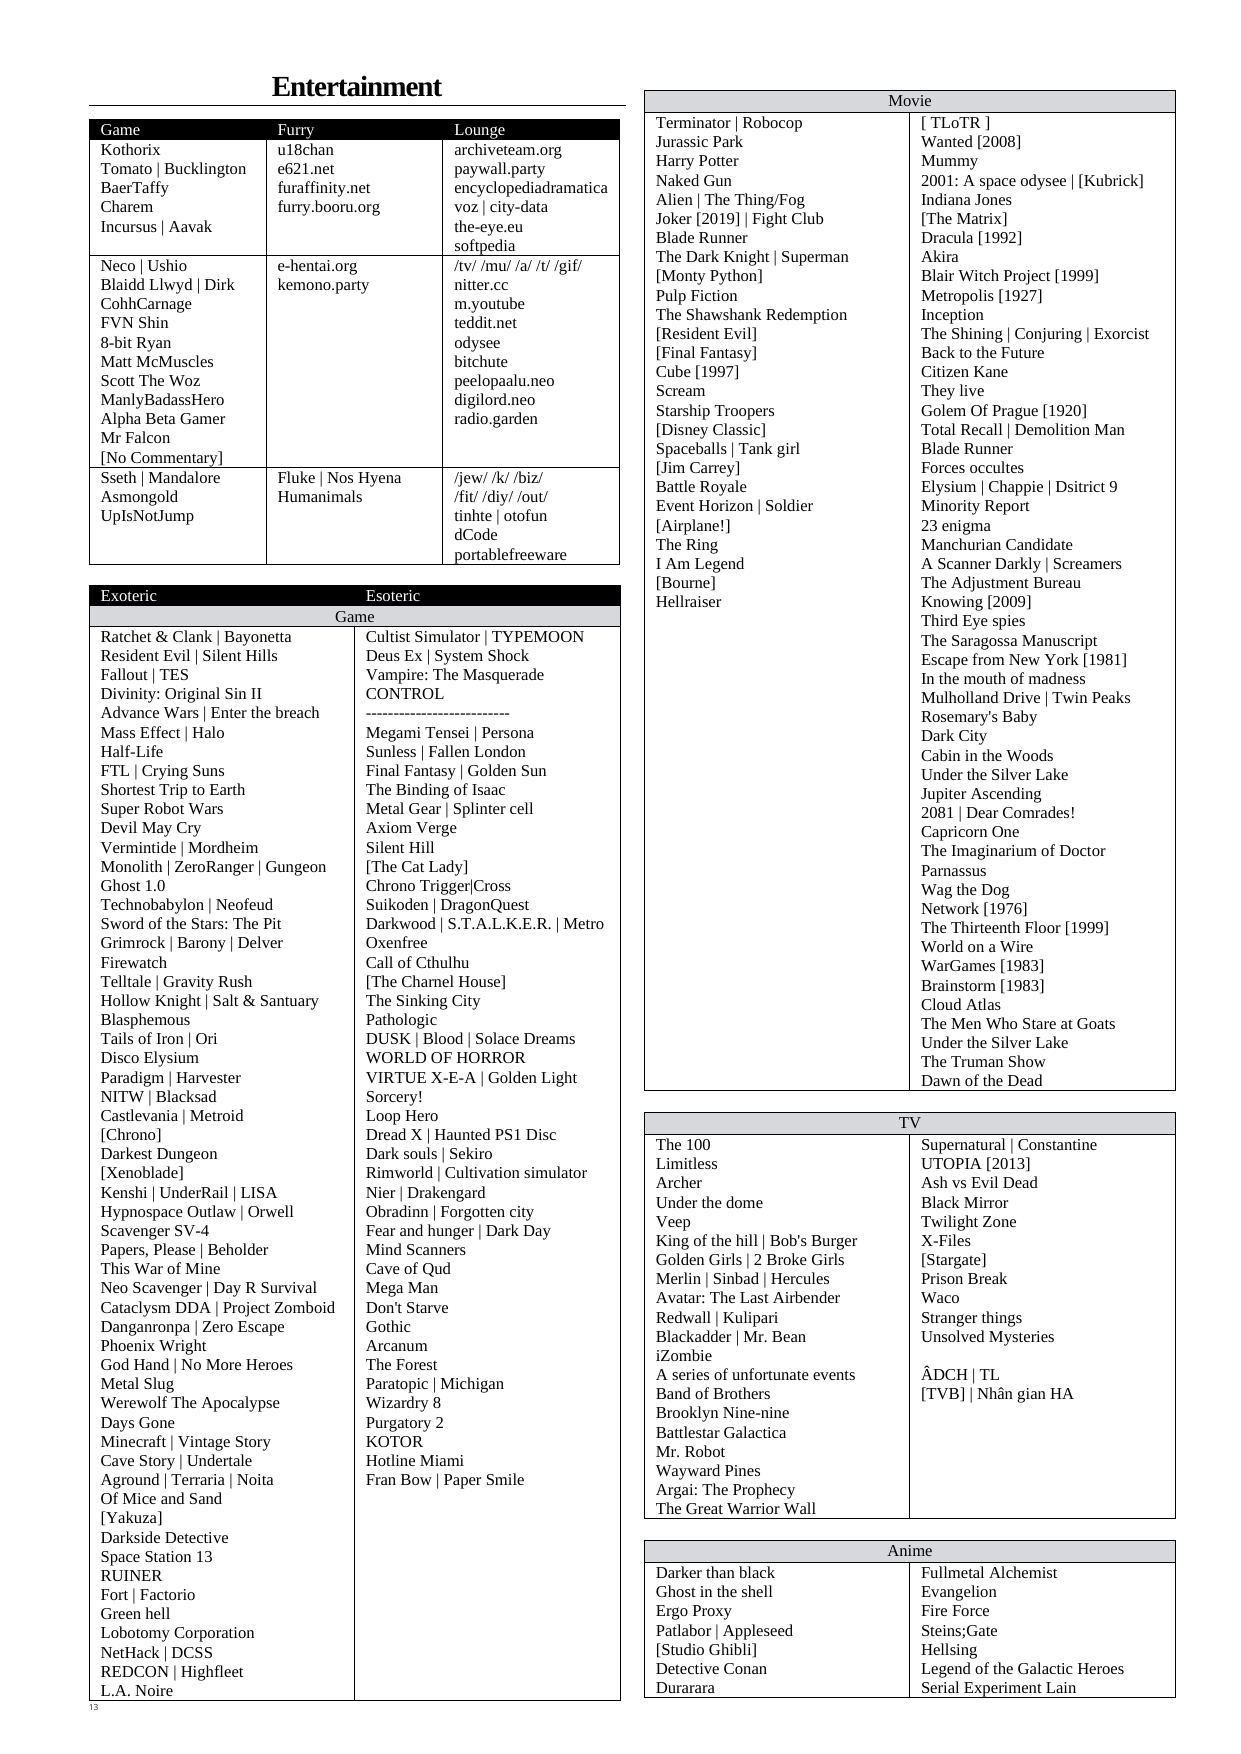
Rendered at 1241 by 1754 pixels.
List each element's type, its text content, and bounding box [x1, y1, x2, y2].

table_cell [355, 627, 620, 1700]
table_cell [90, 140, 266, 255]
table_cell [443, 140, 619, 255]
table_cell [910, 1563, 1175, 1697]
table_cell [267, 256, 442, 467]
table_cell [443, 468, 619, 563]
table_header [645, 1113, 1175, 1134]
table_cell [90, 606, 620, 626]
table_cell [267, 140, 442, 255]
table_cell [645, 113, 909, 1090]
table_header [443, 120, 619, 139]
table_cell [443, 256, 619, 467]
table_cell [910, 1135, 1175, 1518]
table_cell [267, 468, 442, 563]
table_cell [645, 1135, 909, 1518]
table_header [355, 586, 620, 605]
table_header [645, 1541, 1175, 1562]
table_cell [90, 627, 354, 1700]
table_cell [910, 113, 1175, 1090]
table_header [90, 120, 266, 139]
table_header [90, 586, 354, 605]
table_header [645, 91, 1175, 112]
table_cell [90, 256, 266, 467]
subtitle Entertainment [89, 69, 626, 105]
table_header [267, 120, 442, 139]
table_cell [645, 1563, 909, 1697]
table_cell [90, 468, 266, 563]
